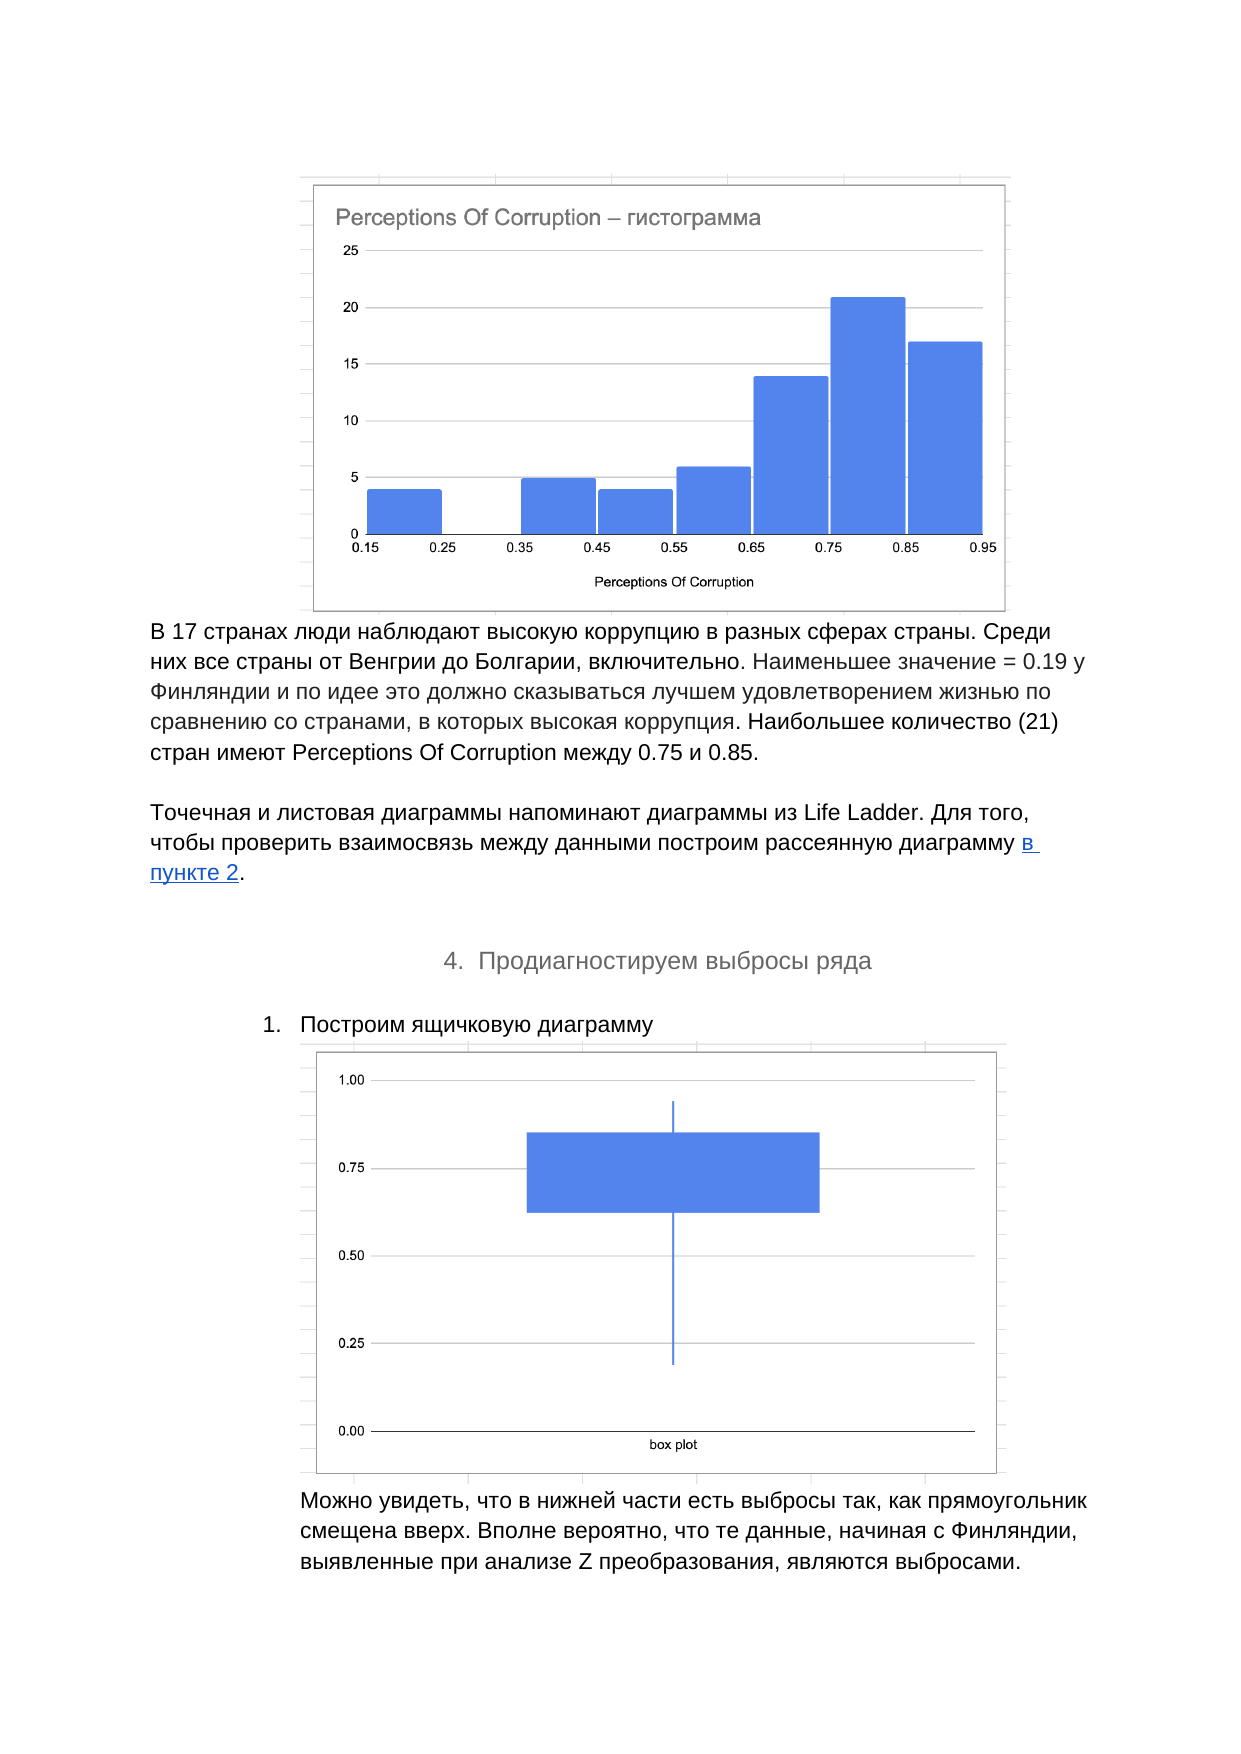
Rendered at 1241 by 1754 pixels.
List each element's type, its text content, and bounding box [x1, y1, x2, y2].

list Построим ящичковую диаграмму [262, 1011, 1090, 1037]
subtitle 4. Продиагностируем выбросы ряда [150, 946, 1090, 975]
text В 17 странах люди наблюдают высокую коррупцию в разных сферах страны. Среди них все страны от Венгрии до Болгарии, включительно. Наименьшее значение = 0.19 у Финляндии и по идее это должно сказываться лучшем удовлетворением жизнью по сравнению со странами, в которых высокая коррупция. Наибольшее количество (21) стран имеют Perceptions Of Corruption между 0.75 и 0.85. [150, 618, 1090, 765]
picture [300, 1041, 1007, 1484]
text Точечная и листовая диаграммы напоминают диаграммы из Life Ladder. Для того, чтобы проверить взаимосвязь между данными построим рассеянную диаграмму в пункте 2. [150, 799, 1090, 886]
picture [300, 174, 1011, 615]
text Можно увидеть, что в нижней части есть выбросы так, как прямоугольник смещена вверх. Вполне вероятно, что те данные, начиная с Финляндии, выявленные при анализе Z преобразования, являются выбросами. [300, 1487, 1090, 1574]
